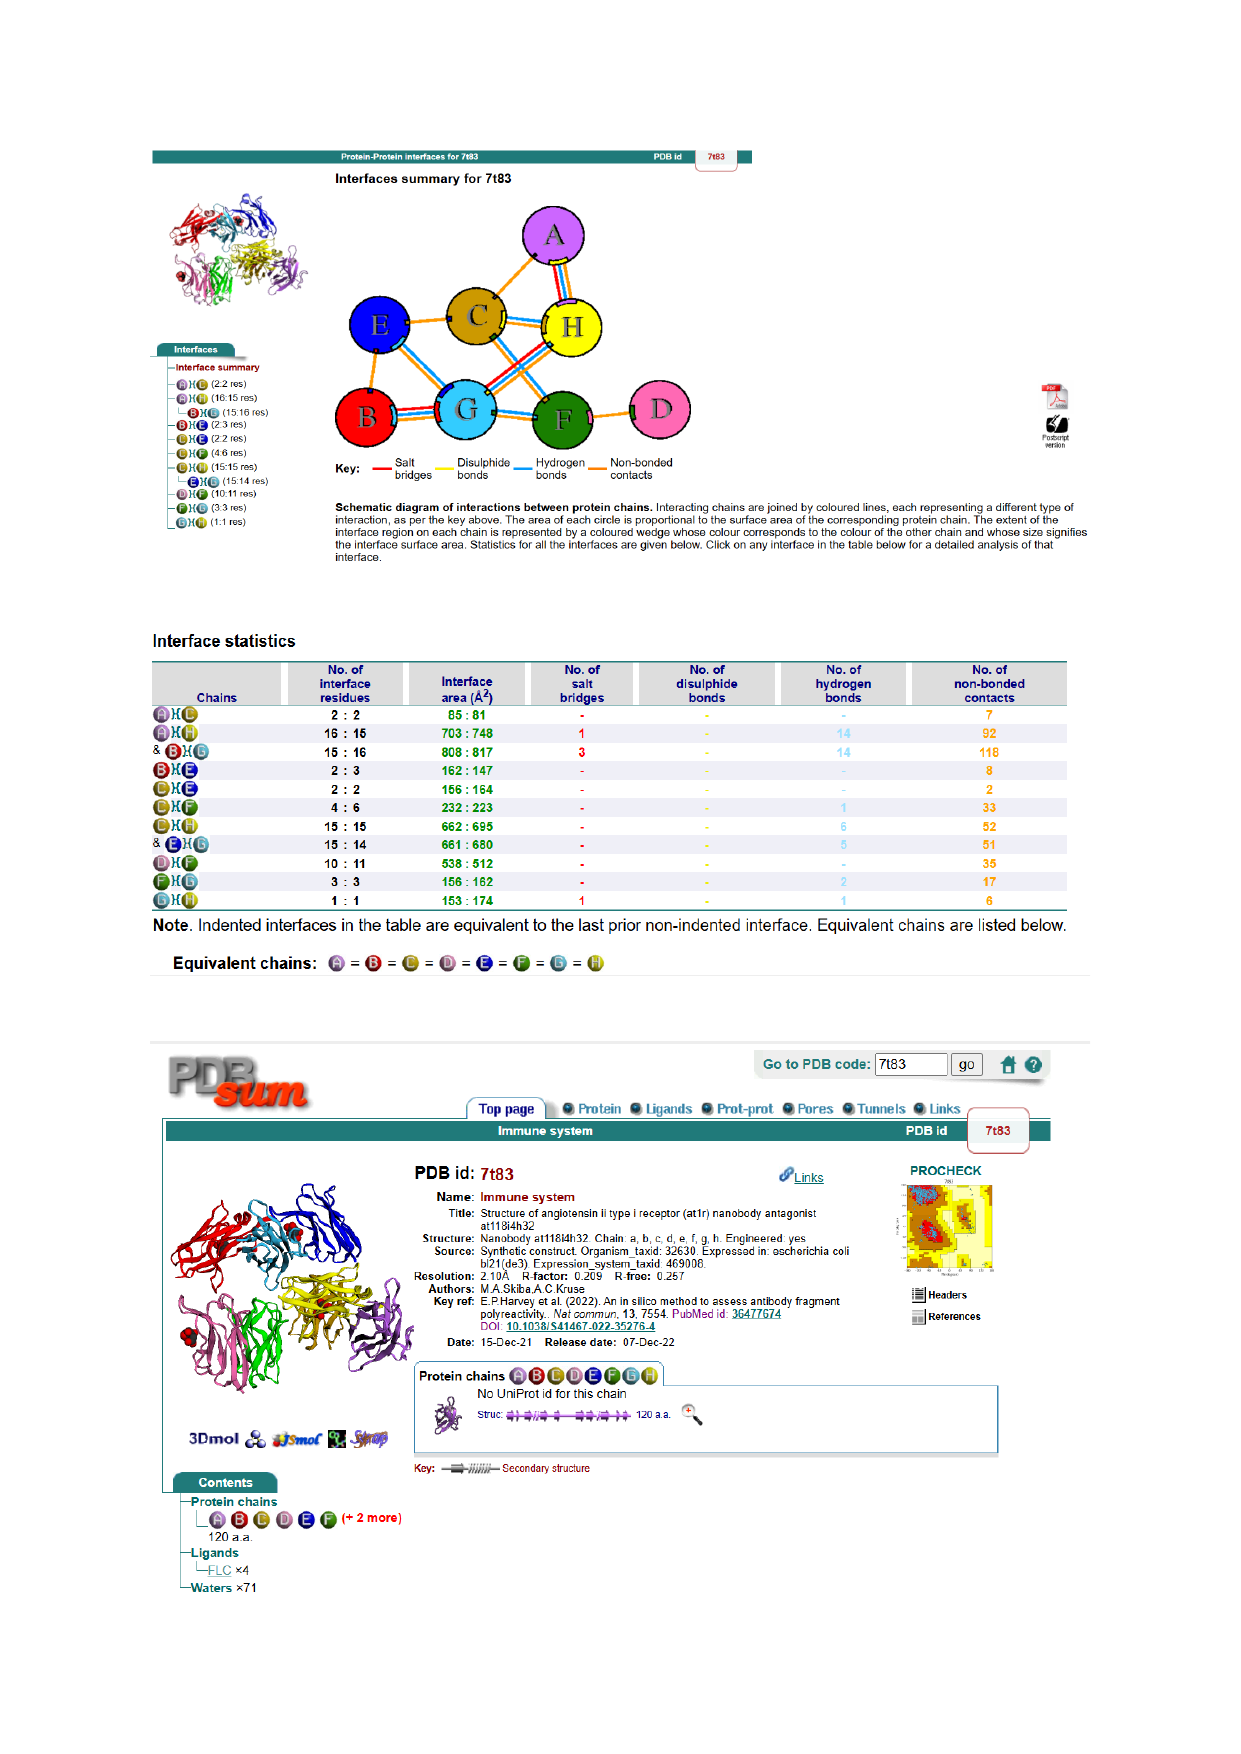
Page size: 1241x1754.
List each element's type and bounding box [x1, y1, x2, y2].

picture [150, 629, 1091, 976]
picture [150, 1041, 1091, 1602]
picture [150, 150, 1091, 564]
